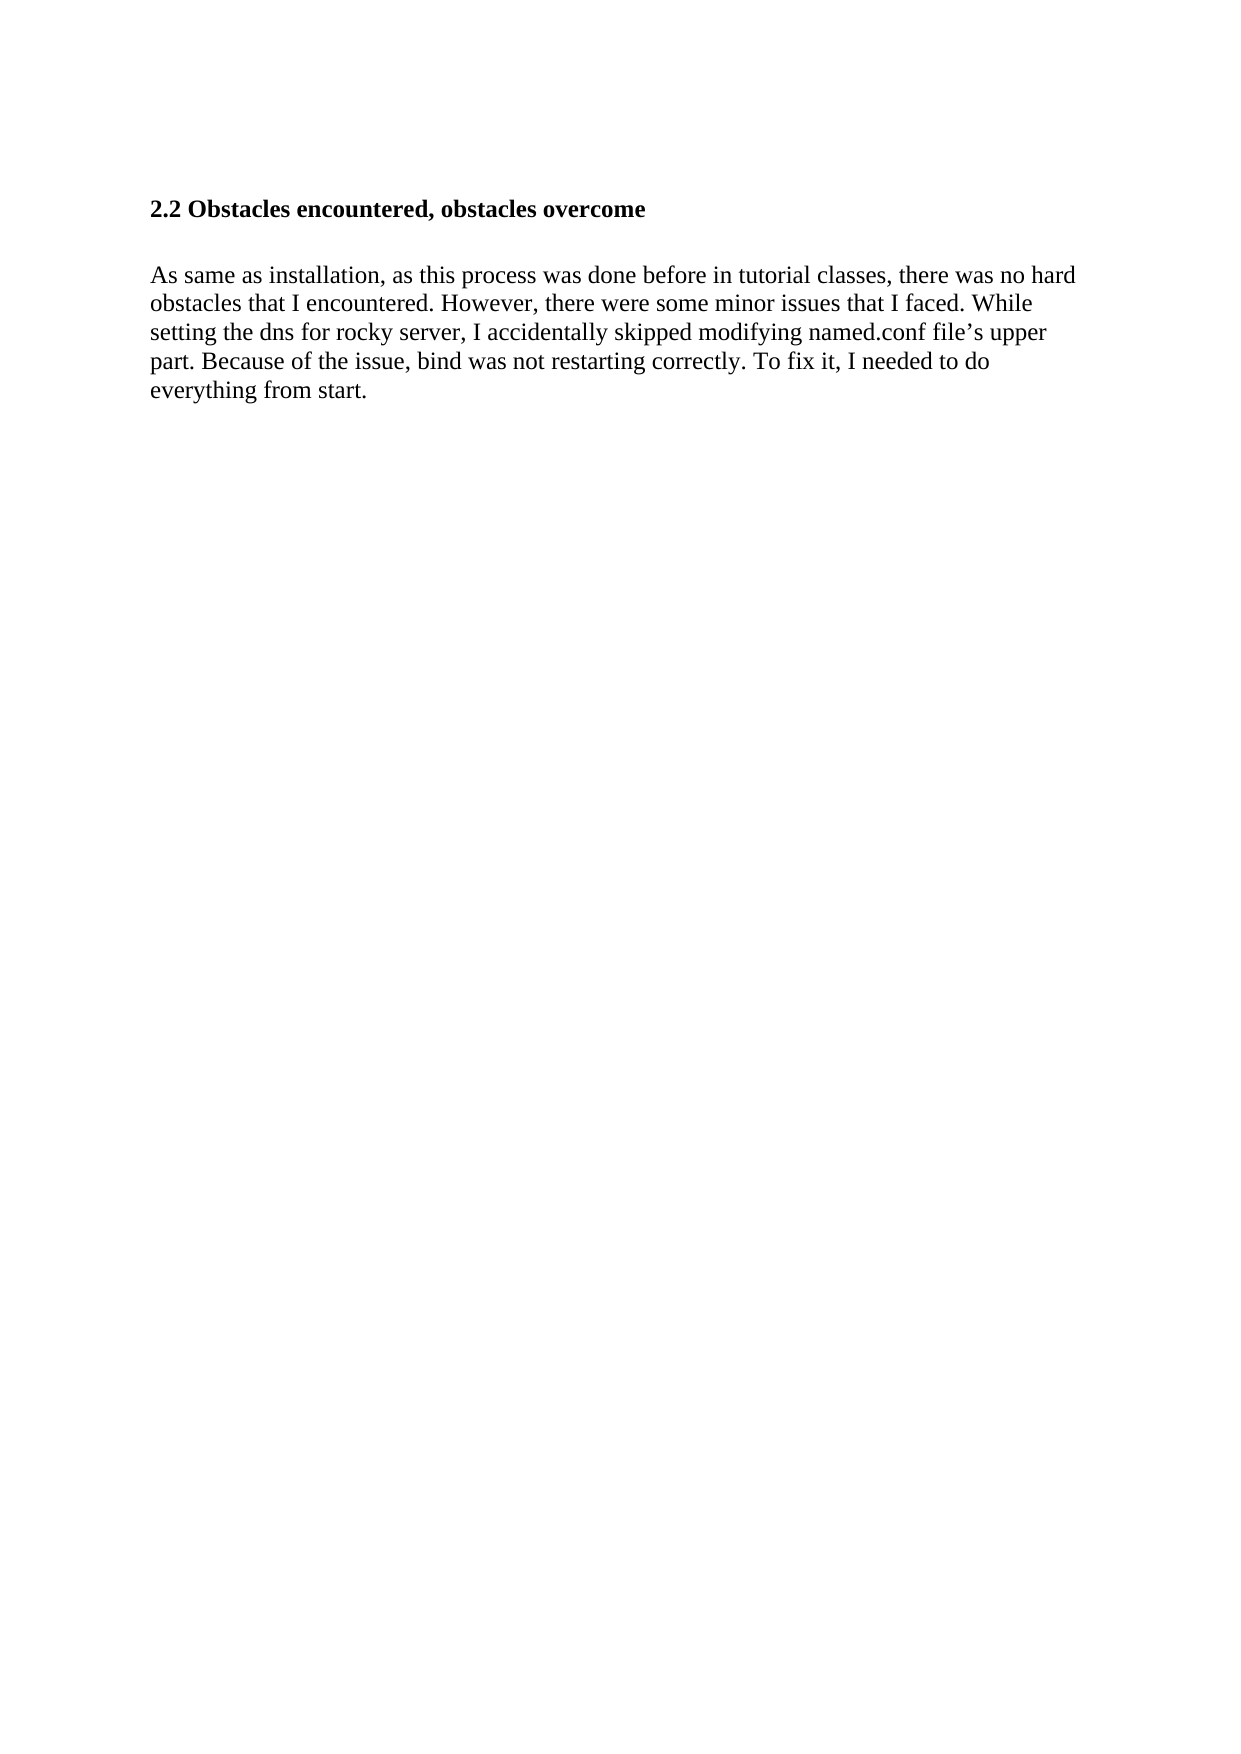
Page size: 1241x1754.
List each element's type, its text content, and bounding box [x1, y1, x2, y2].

subtitle 2.2 Obstacles encountered, obstacles overcome [150, 194, 1090, 223]
text As same as installation, as this process was done before in tutorial classes, there was no hard obstacles that I encountered. However, there were some minor issues that I faced. While setting the dns for rocky server, I accidentally skipped modifying named.conf file’s upper part. Because of the issue, bind was not restarting correctly. To fix it, I needed to do everything from start. [150, 260, 1090, 403]
